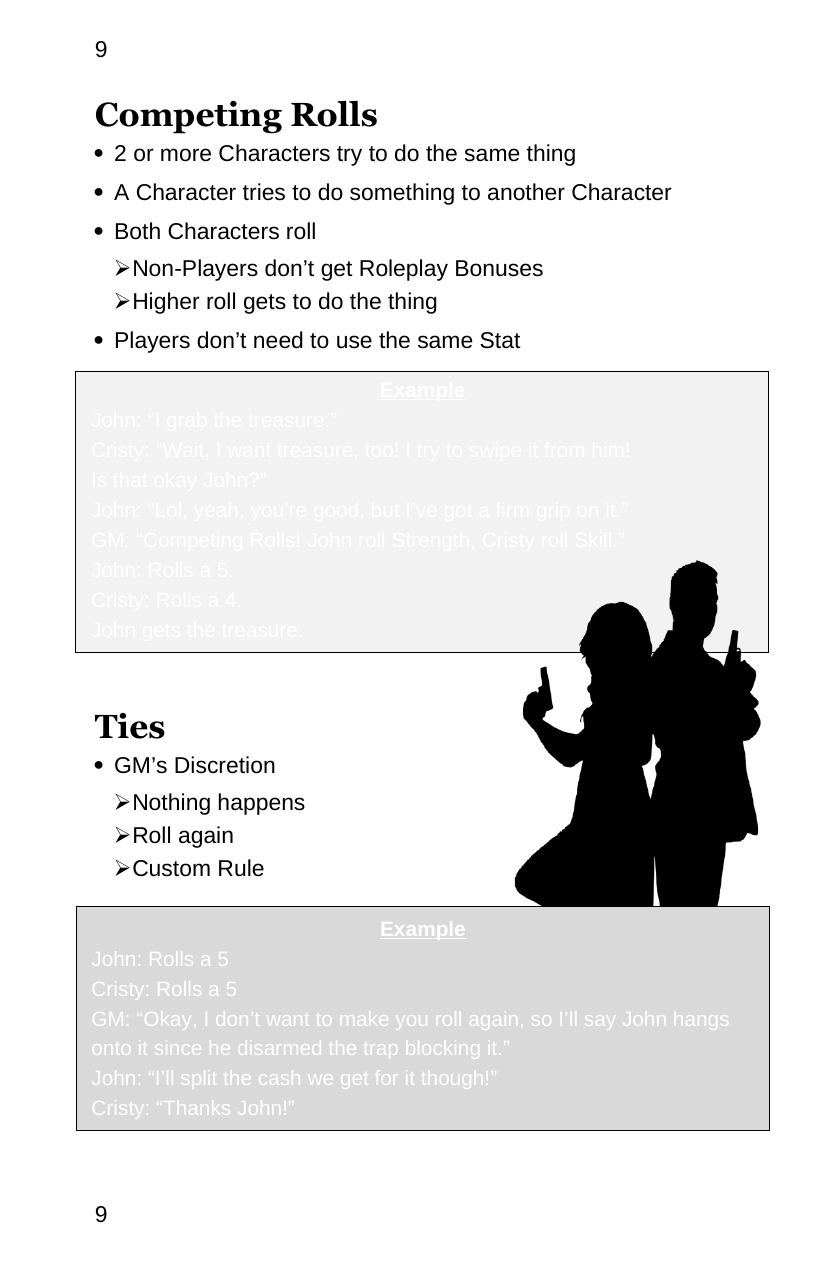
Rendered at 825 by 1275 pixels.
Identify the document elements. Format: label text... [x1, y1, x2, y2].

text Non-Players don’t get Roleplay Bonuses [113, 255, 750, 282]
text Players don’t need to use the same Stat [94, 327, 750, 354]
text Roll again [113, 822, 506, 848]
text Nothing happens [113, 789, 506, 815]
subtitle Competing Rolls [94, 96, 750, 134]
picture [506, 560, 769, 906]
text Higher roll gets to do the thing [113, 288, 750, 315]
subtitle Ties [94, 653, 506, 746]
text Custom Rule [113, 855, 506, 881]
text A Character tries to do something to another Character [94, 179, 750, 206]
text GM’s Discretion [94, 752, 506, 778]
text Both Characters roll [94, 218, 750, 245]
text 2 or more Characters try to do the same thing [94, 140, 750, 166]
